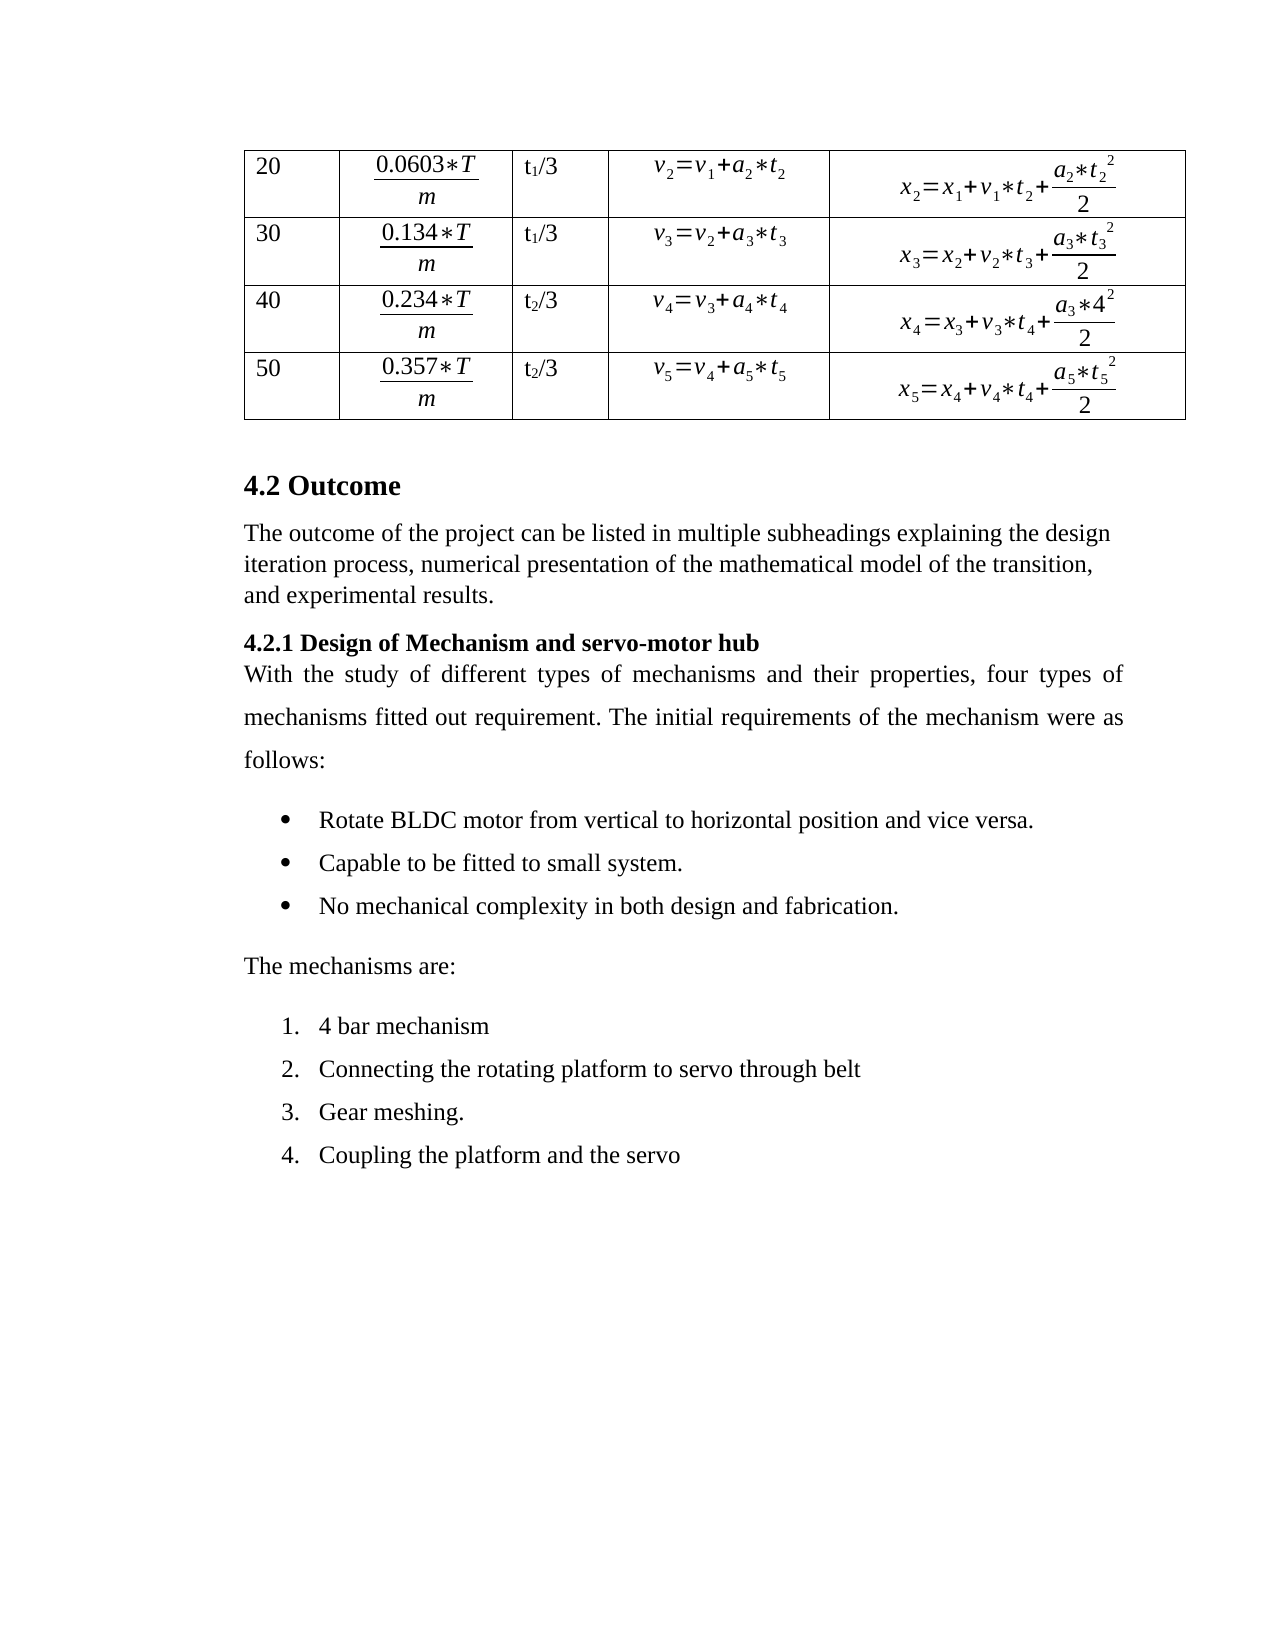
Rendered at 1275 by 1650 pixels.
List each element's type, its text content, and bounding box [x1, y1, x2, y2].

table_cell [340, 286, 512, 352]
table_cell [340, 151, 512, 217]
table_cell [830, 286, 1185, 352]
text With the study of different types of mechanisms and their properties, four types of mechanisms fitted out requirement. The initial requirements of the mechanism were as follows: [244, 659, 1125, 774]
table_cell [830, 218, 1185, 284]
list Coupling the platform and the servo [281, 1140, 1125, 1169]
subtitle 4.2 Outcome [244, 468, 1125, 501]
table_cell [609, 353, 829, 419]
table_cell [609, 151, 829, 217]
list No mechanical complexity in both design and fabrication. [281, 891, 1125, 920]
text The mechanisms are: [244, 951, 1125, 980]
list Gear meshing. [281, 1097, 1125, 1126]
table_cell t1/3 [513, 151, 608, 217]
table_cell [830, 353, 1185, 419]
table_cell 40 [245, 286, 339, 352]
table_cell [609, 286, 829, 352]
table_cell 30 [245, 218, 339, 284]
table_cell [609, 218, 829, 284]
table_cell t2/3 [513, 286, 608, 352]
table_cell t2/3 [513, 353, 608, 419]
table_cell [830, 151, 1185, 217]
table_cell 50 [245, 353, 339, 419]
table_cell 20 [245, 151, 339, 217]
list Connecting the rotating platform to servo through belt [281, 1054, 1125, 1083]
text The outcome of the project can be listed in multiple subheadings explaining the design iteration process, numerical presentation of the mathematical model of the transition, and experimental results. [244, 518, 1125, 609]
table_cell [340, 353, 512, 419]
subtitle 4.2.1 Design of Mechanism and servo-motor hub [244, 628, 1125, 657]
table_cell [340, 218, 512, 284]
list 4 bar mechanism [281, 1011, 1125, 1040]
list Rotate BLDC motor from vertical to horizontal position and vice versa. [281, 805, 1125, 834]
list Capable to be fitted to small system. [281, 848, 1125, 877]
table_cell t1/3 [513, 218, 608, 284]
